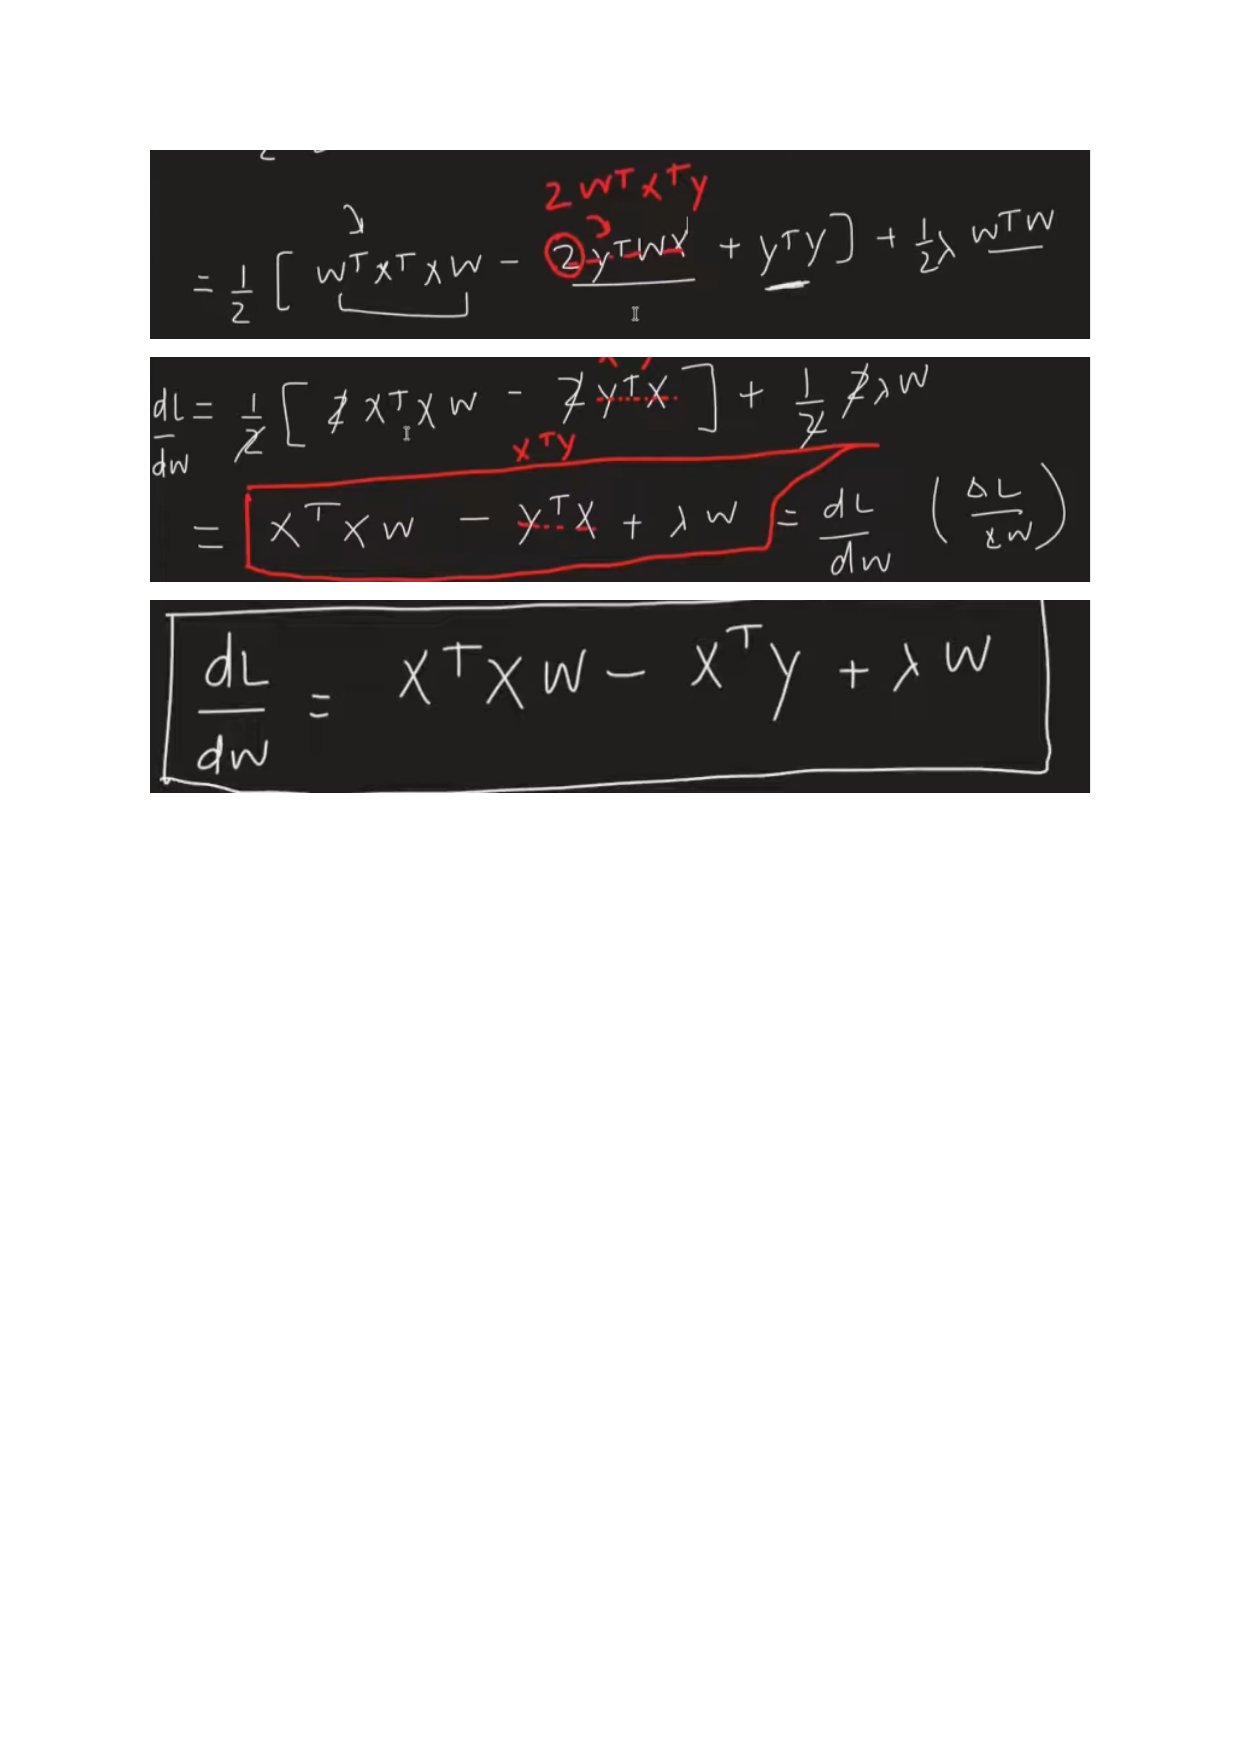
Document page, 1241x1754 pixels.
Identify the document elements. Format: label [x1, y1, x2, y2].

picture [150, 357, 1091, 582]
picture [150, 600, 1091, 793]
picture [150, 150, 1091, 339]
